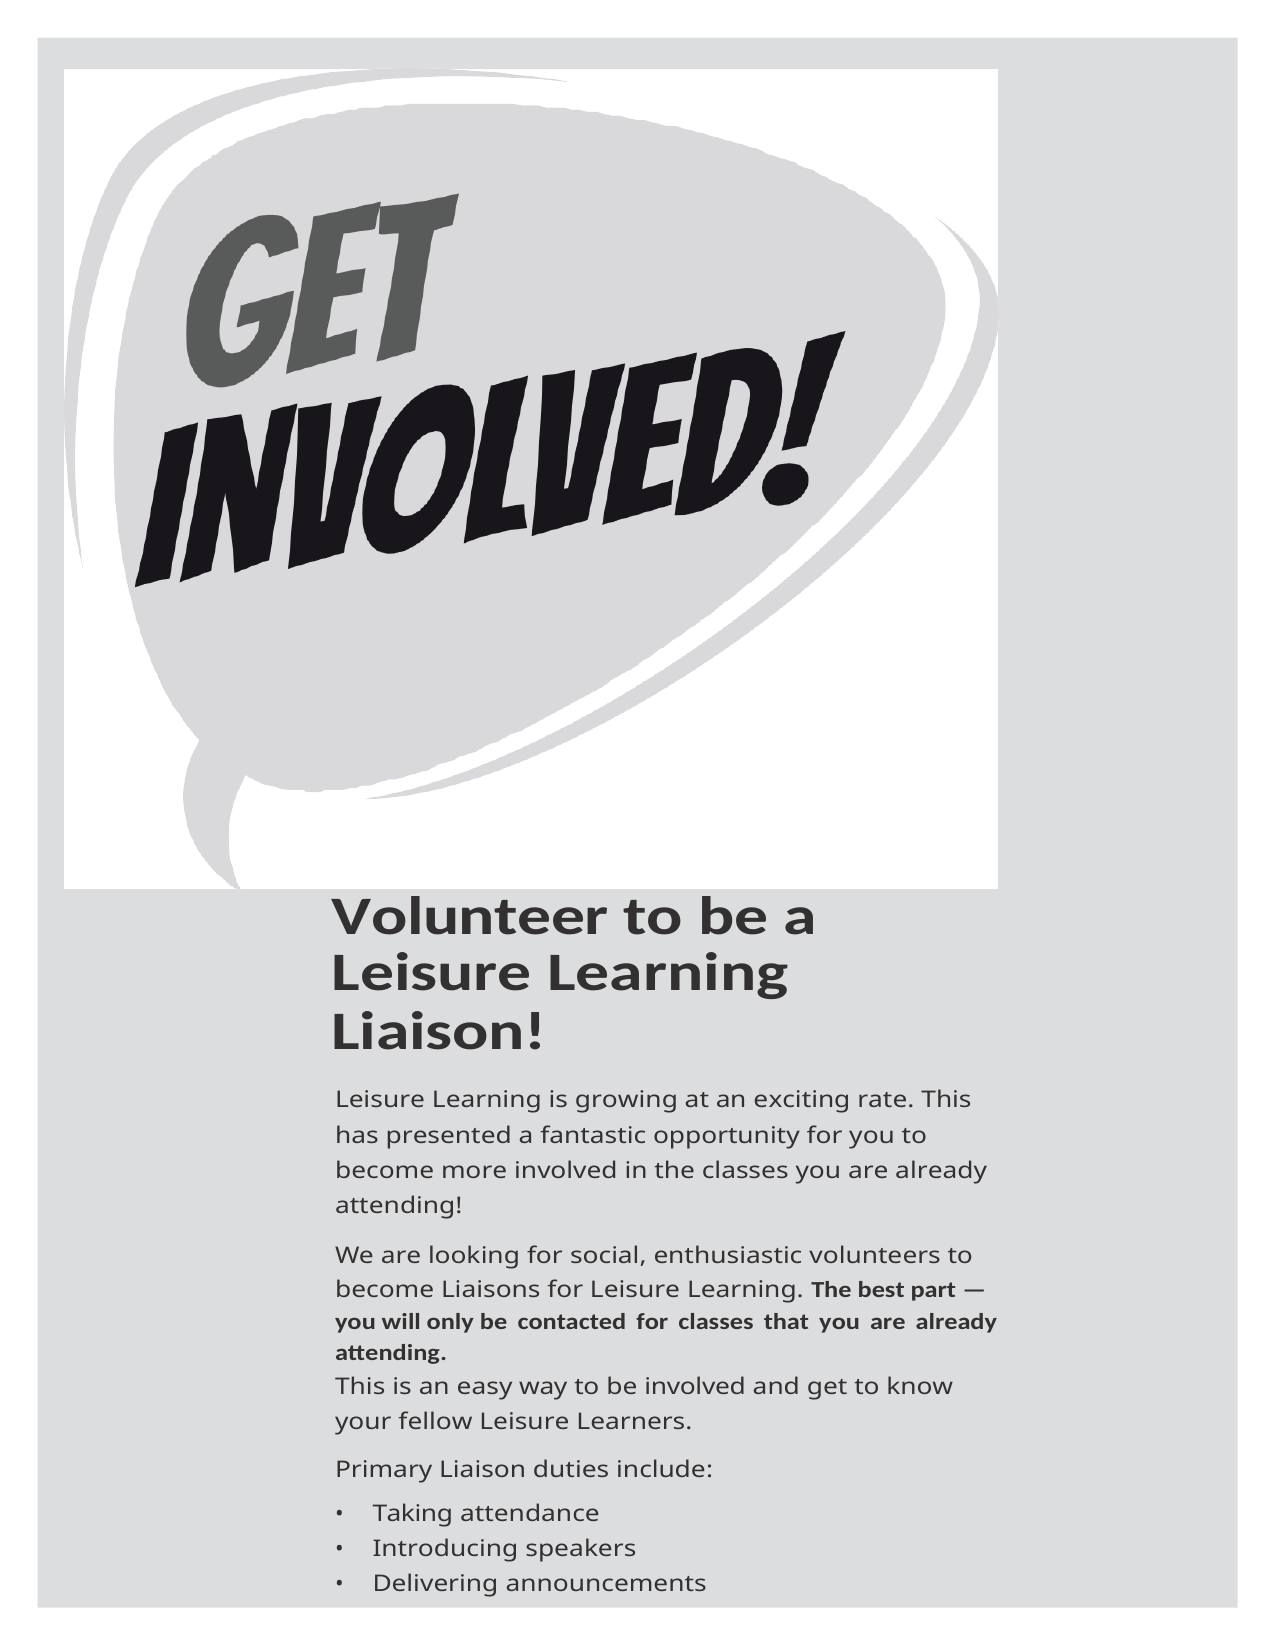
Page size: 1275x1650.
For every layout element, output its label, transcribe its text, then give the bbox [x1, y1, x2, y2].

subtitle Volunteer to be a Leisure Learning Liaison! [331, 888, 1017, 1063]
list Delivering announcements [335, 1567, 1250, 1598]
list Introducing speakers [335, 1532, 1250, 1563]
picture [64, 68, 999, 890]
text Primary Liaison duties include: [335, 1453, 1250, 1484]
text Leisure Learning is growing at an exciting rate. This has presented a fantastic opportunity for you to become more involved in the classes you are already attending! [335, 1083, 1012, 1221]
text This is an easy way to be involved and get to know your fellow Leisure Learners. [335, 1369, 971, 1436]
list Taking attendance [335, 1497, 1250, 1528]
text We are looking for social, enthusiastic volunteers to become Liaisons for Leisure Learning. The best part — you will only be contacted for classes that you are already attending. [335, 1238, 1027, 1367]
